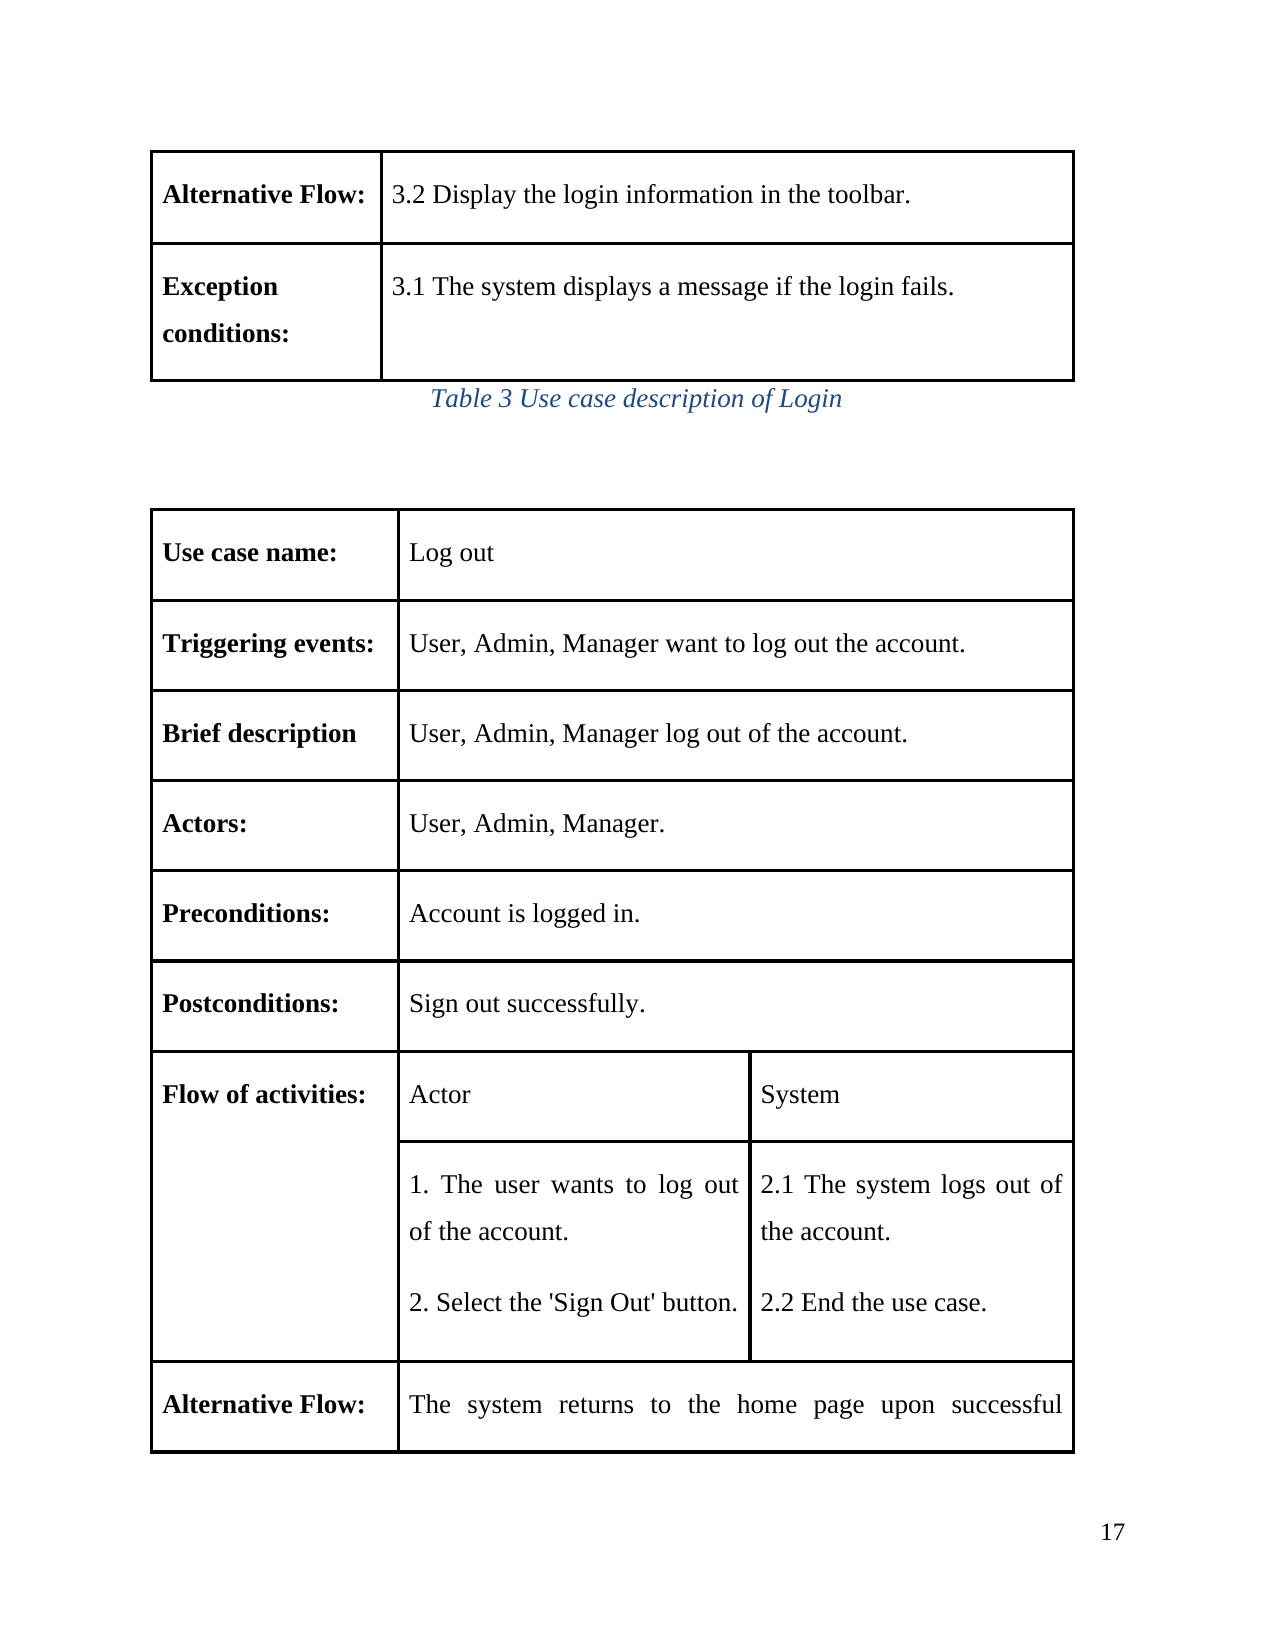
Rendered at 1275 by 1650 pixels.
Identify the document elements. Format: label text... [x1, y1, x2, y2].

table_cell User, Admin, Manager want to log out the account. [400, 602, 1072, 689]
table_cell [153, 1140, 397, 1360]
table_cell Brief description [153, 692, 397, 779]
table_cell Flow of activities: [153, 1053, 397, 1140]
table_cell User, Admin, Manager log out of the account. [400, 692, 1072, 779]
table_cell Exception conditions: [153, 245, 380, 379]
table_cell Actors: [153, 782, 397, 869]
table_cell Actor [400, 1053, 748, 1140]
table_cell 1. The user wants to log out of the account. 2. Select the 'Sign Out' button. [400, 1143, 748, 1360]
table_cell Sign out successfully. [400, 963, 1072, 1049]
table_cell User, Admin, Manager. [400, 782, 1072, 869]
table_cell Preconditions: [153, 872, 397, 959]
table_cell Account is logged in. [400, 872, 1072, 959]
table_header Use case name: [153, 511, 397, 598]
table_cell Postconditions: [153, 963, 397, 1049]
table_cell System [752, 1053, 1072, 1140]
text Table 3 Use case description of Login [150, 382, 1125, 413]
table_cell 3.1 The system displays a message if the login fails. [383, 245, 1072, 379]
table_cell 2.1 The system logs out of the account. 2.2 End the use case. [752, 1143, 1072, 1360]
table_cell Alternative Flow: [153, 1363, 397, 1450]
table_header Log out [400, 511, 1072, 598]
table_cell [400, 1363, 1072, 1450]
table_cell Triggering events: [153, 602, 397, 689]
table_cell Alternative Flow: [153, 153, 380, 242]
table_cell 3.2 Display the login information in the toolbar. [383, 153, 1072, 242]
